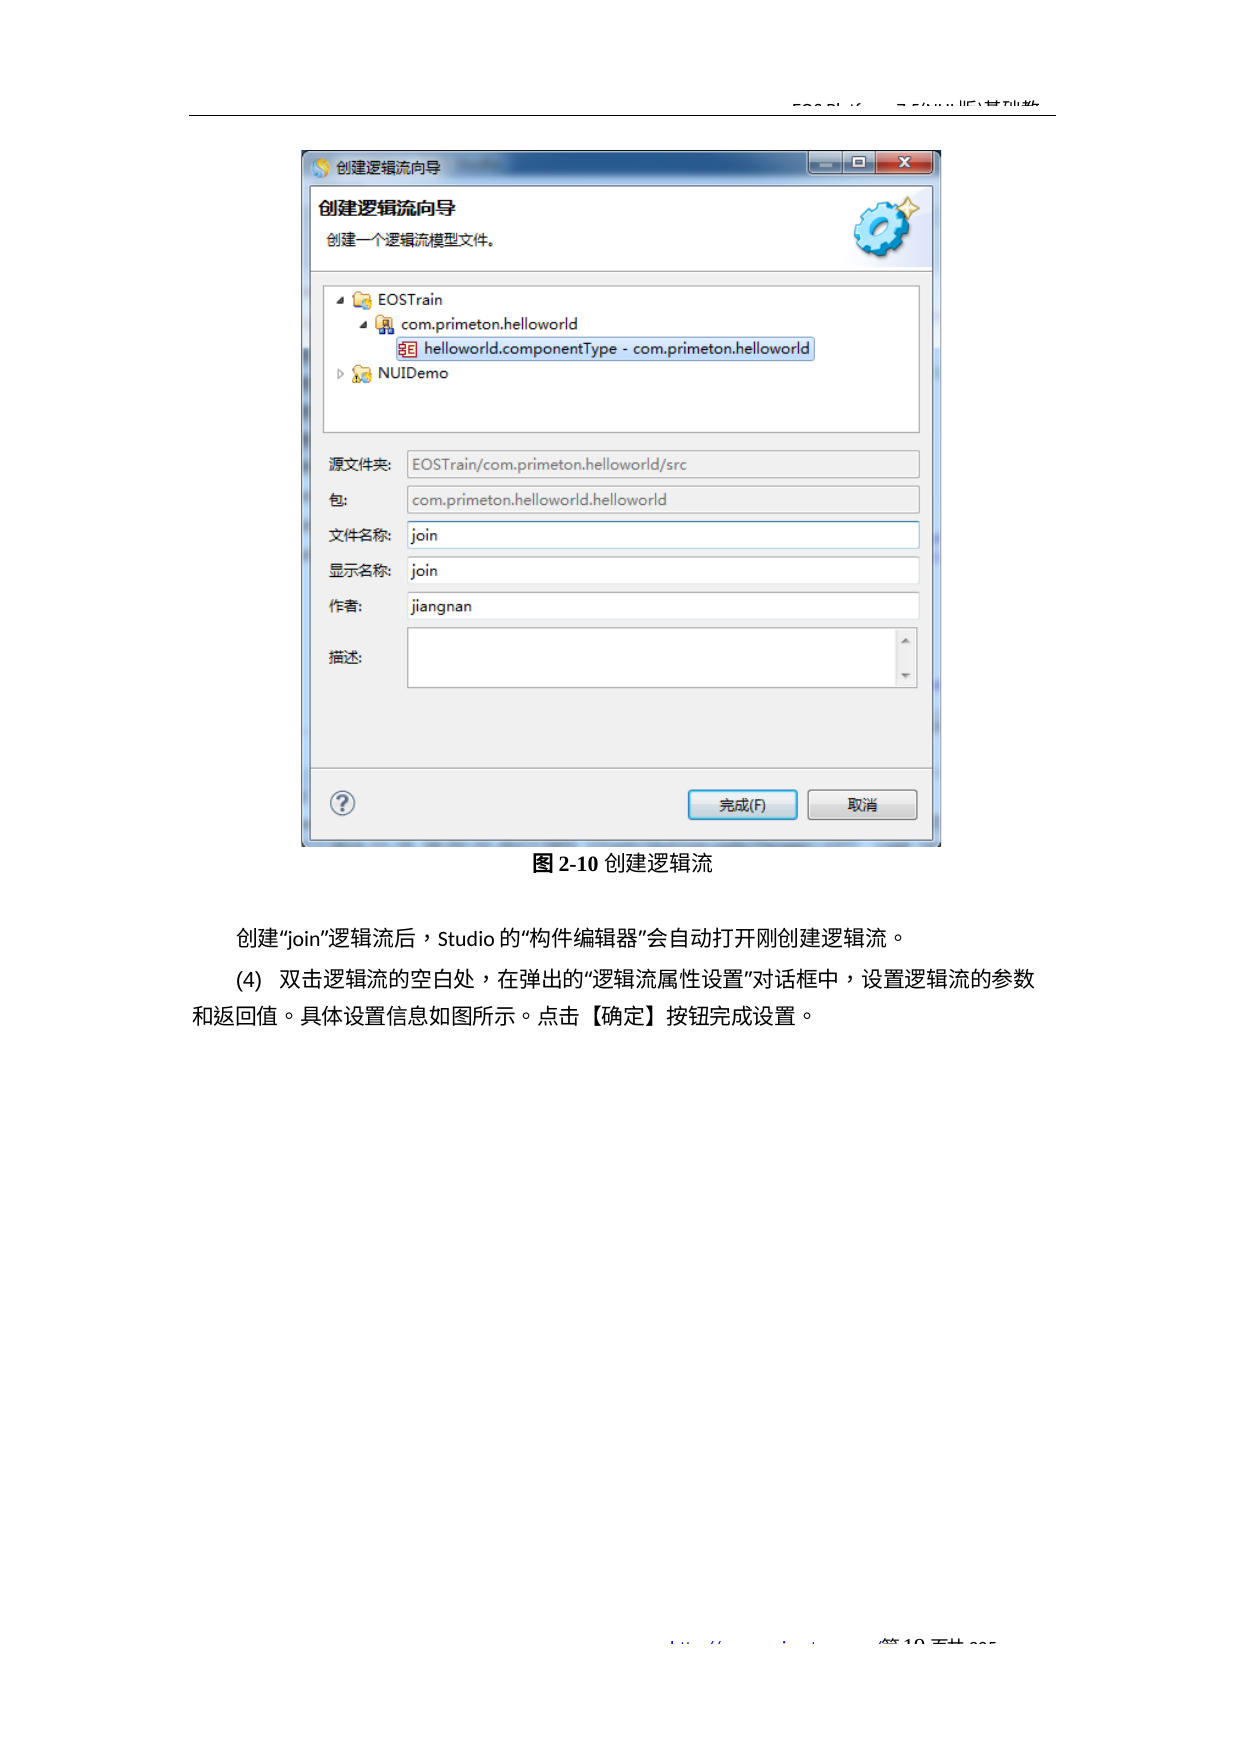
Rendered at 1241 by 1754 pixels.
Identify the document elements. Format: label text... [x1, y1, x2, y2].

picture [301, 150, 942, 847]
text 图2-10 创建逻辑流 [176, 848, 1069, 878]
list 双击逻辑流的空白处，在弹出的“逻辑流属性设置”对话框中，设置逻辑流的参数和返回值。具体设置信息如图所示。点击【确定】按钮完成设置。 [192, 963, 1053, 1031]
text 创建“join”逻辑流后，Studio 的“构件编辑器”会自动打开刚创建逻辑流。 [236, 923, 1111, 953]
